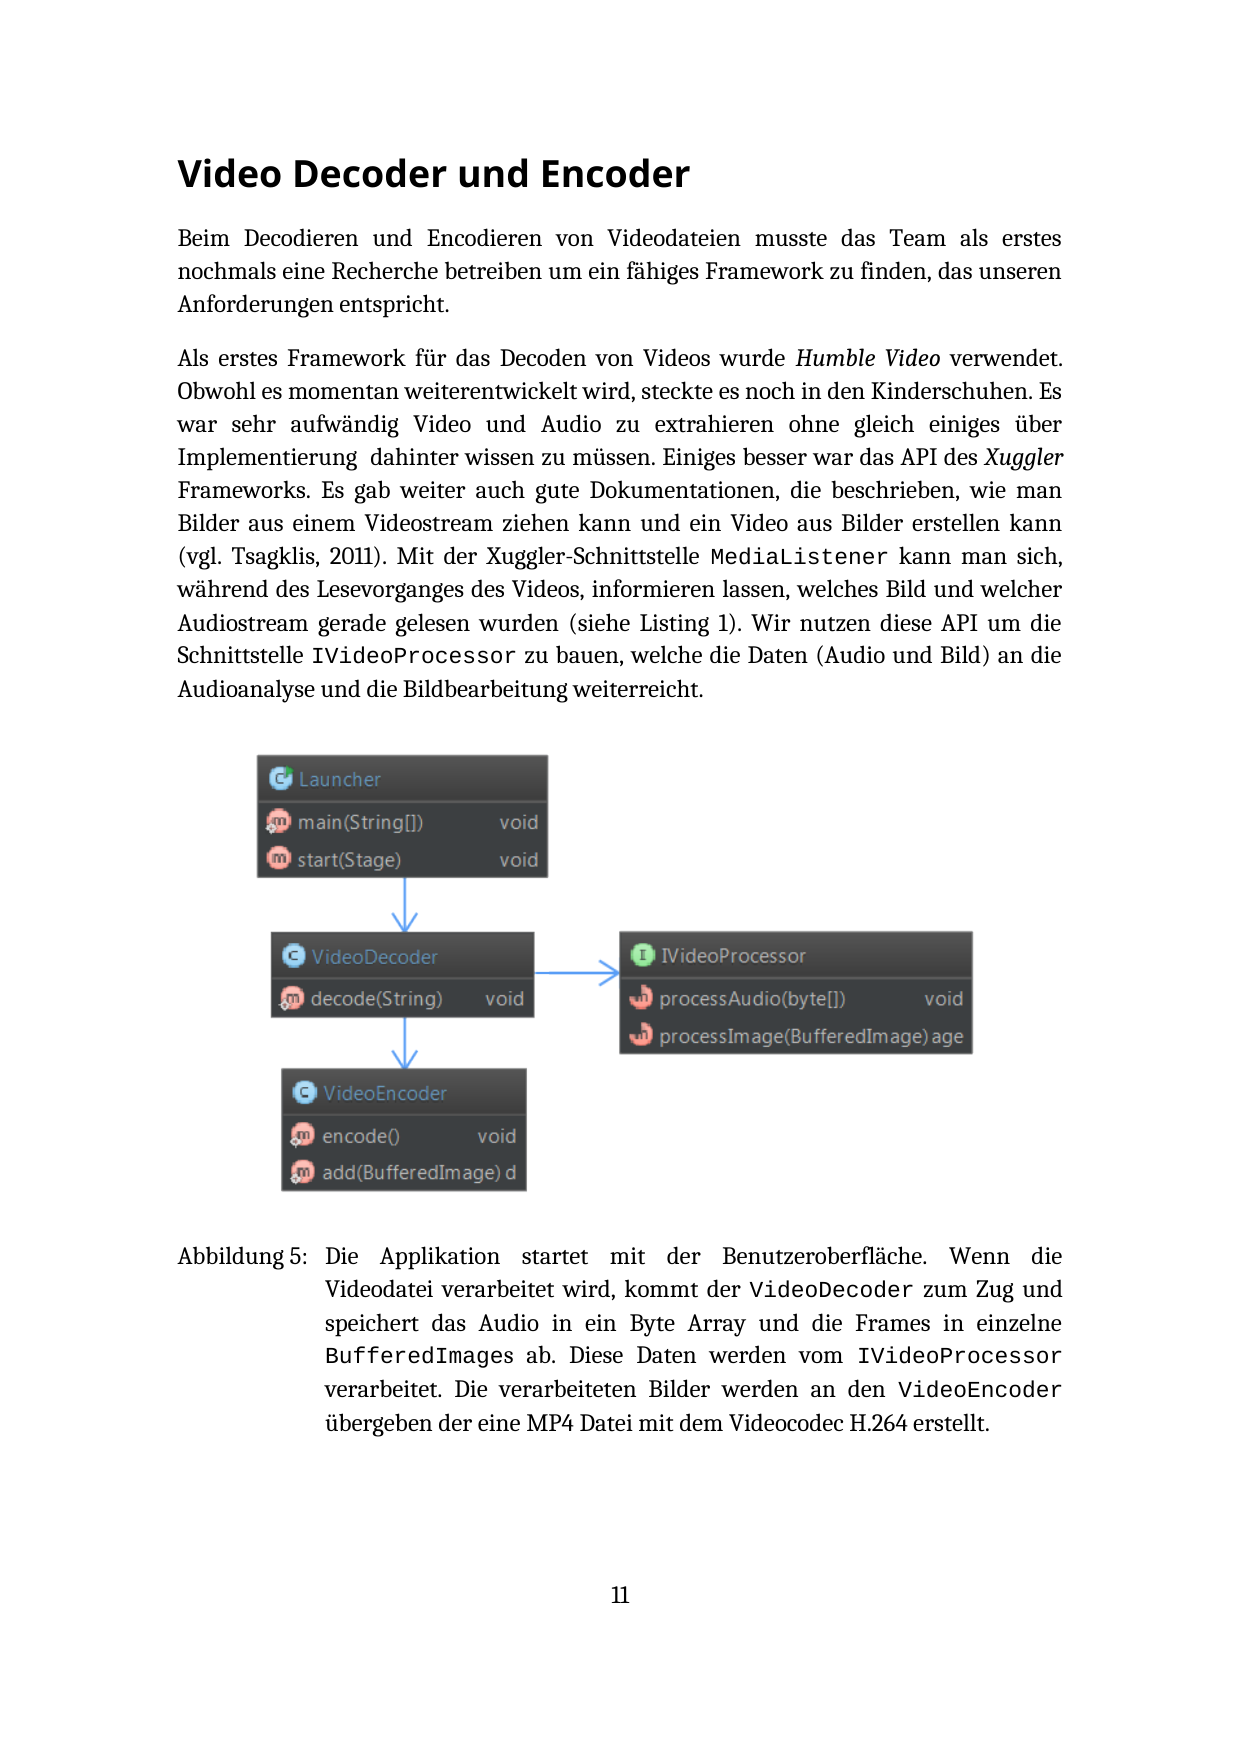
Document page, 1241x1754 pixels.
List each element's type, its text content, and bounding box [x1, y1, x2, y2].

picture [237, 728, 1003, 1217]
subtitle Video Decoder und Encoder [177, 148, 1063, 199]
text Als erstes Framework für das Decoden von Videos wurde Humble Video verwendet. Obwohl es momentan weiterentwickelt wird, steckte es noch in den Kinderschuhen. Es war sehr aufwändig Video und Audio zu extrahieren ohne gleich einiges über Implementierung dahinter wissen zu müssen. Einiges besser war das API des Xuggler Frameworks. Es gab weiter auch gute Dokumentationen, die beschrieben, wie man Bilder aus einem Videostream ziehen kann und ein Video aus Bilder erstellen kann (vgl. Tsagklis, 2011). Mit der Xuggler-Schnittstelle MediaListener kann man sich, während des Lesevorganges des Videos, informieren lassen, welches Bild und welcher Audiostream gerade gelesen wurden (siehe Listing 1). Wir nutzen diese API um die Schnittstelle IVideoProcessor zu bauen, welche die Daten (Audio und Bild) an die Audioanalyse und die Bildbearbeitung weiterreicht. [177, 344, 1063, 704]
text Beim Decodieren und Encodieren von Videodateien musste das Team als erstes nochmals eine Recherche betreiben um ein fähiges Framework zu finden, das unseren Anforderungen entspricht. [177, 224, 1063, 318]
text Abbildung 5: Die Applikation startet mit der Benutzeroberfläche. Wenn die Videodatei verarbeitet wird, kommt der VideoDecoder zum Zug und speichert das Audio in ein Byte Array und die Frames in einzelne BufferedImages ab. Diese Daten werden vom IVideoProcessor verarbeitet. Die verarbeiteten Bilder werden an den VideoEncoder übergeben der eine MP4 Datei mit dem Videocodec H.264 erstellt. [177, 1242, 1063, 1437]
